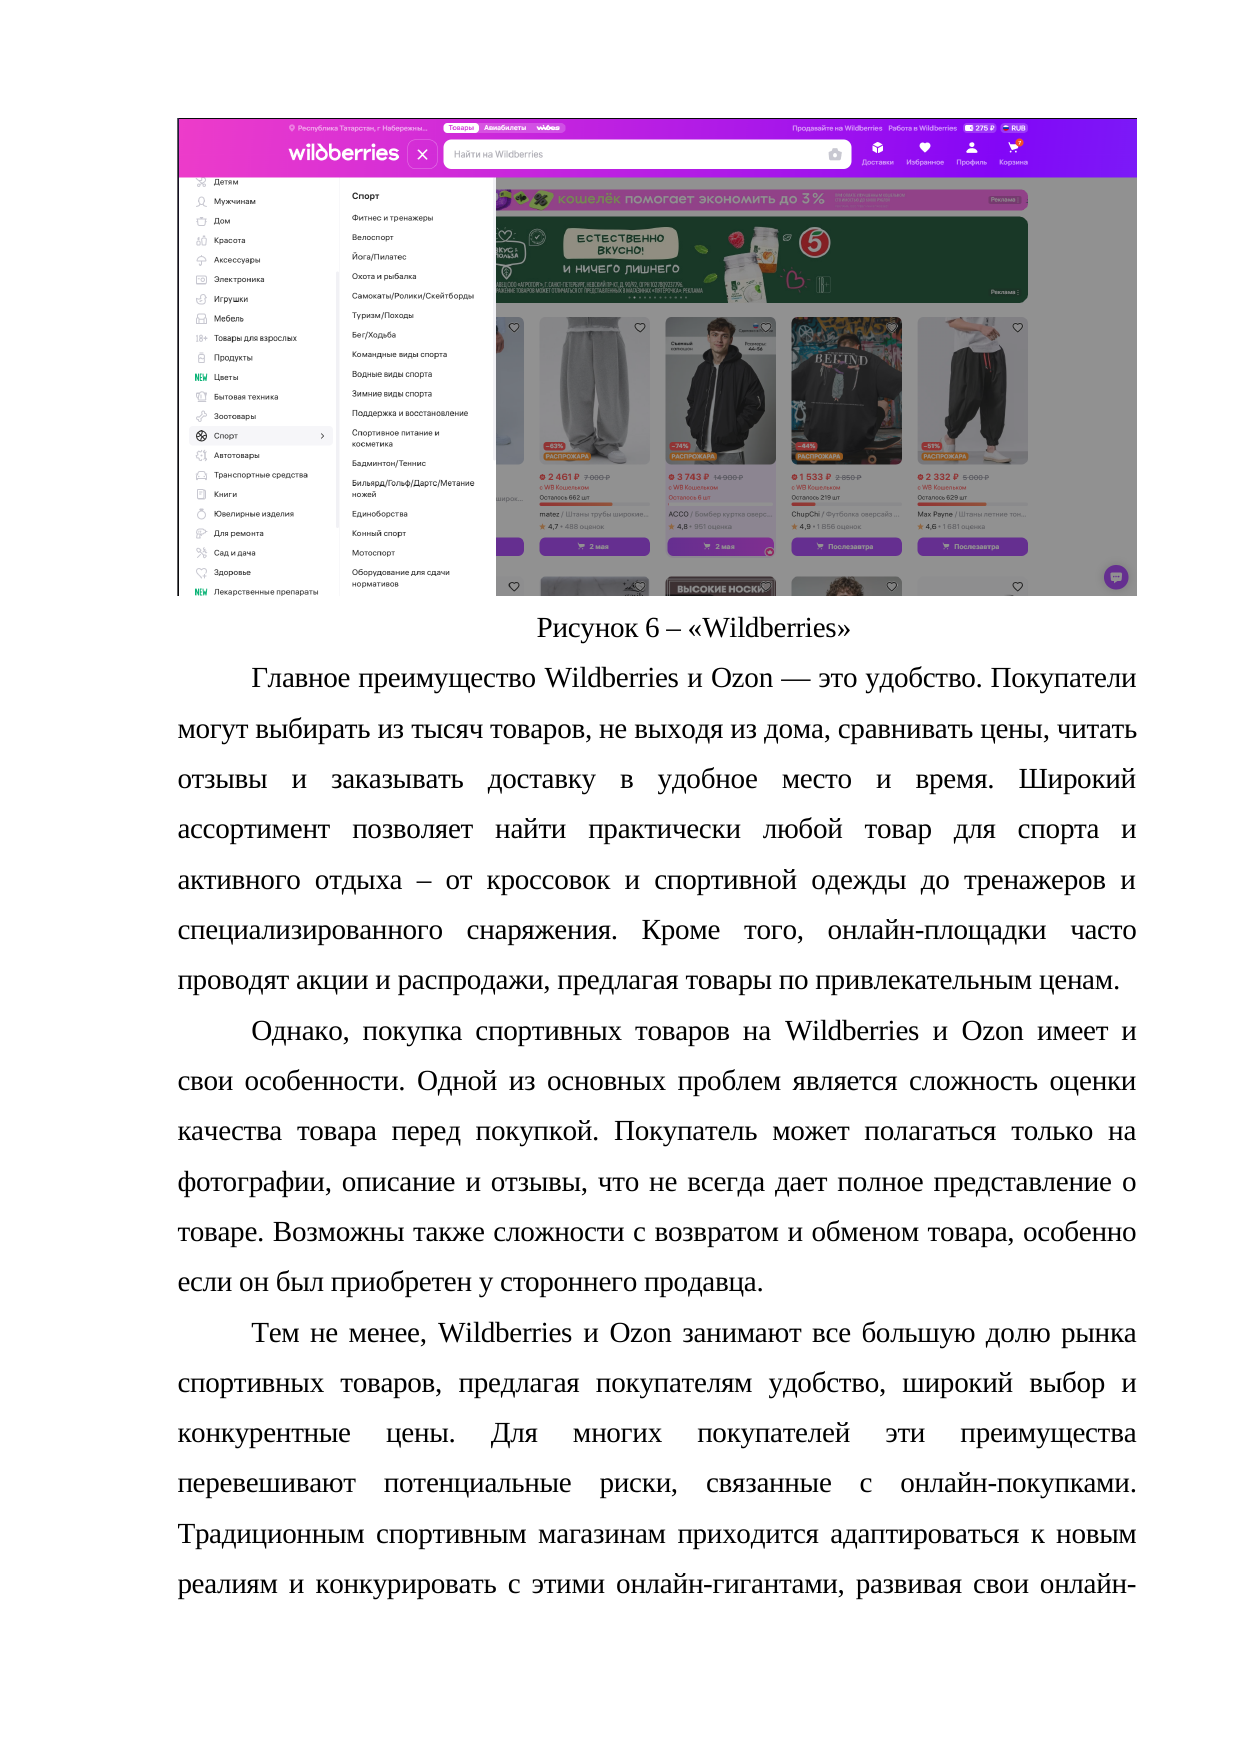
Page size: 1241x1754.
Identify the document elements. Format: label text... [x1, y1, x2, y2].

list Рисунок 6 – «Wildberries» [177, 610, 1137, 644]
list Однако, покупка спортивных товаров на Wildberries и Ozon имеет и свои особенности. Одной из основных проблем является сложность оценки качества товара перед покупкой. Покупатель может полагаться только на фотографии, описание и отзывы, что не всегда дает полное представление о товаре. Возможны также сложности с возвратом и обменом товара, особенно если он был приобретен у стороннего продавца. [177, 1013, 1137, 1298]
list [177, 1315, 1137, 1600]
picture [177, 118, 1137, 596]
list Главное преимущество Wildberries и Ozon — это удобство. Покупатели могут выбирать из тысяч товаров, не выходя из дома, сравнивать цены, читать отзывы и заказывать доставку в удобное место и время. Широкий ассортимент позволяет найти практически любой товар для спорта и активного отдыха – от кроссовок и спортивной одежды до тренажеров и специализированного снаряжения. Кроме того, онлайн-площадки часто проводят акции и распродажи, предлагая товары по привлекательным ценам. [177, 661, 1137, 996]
